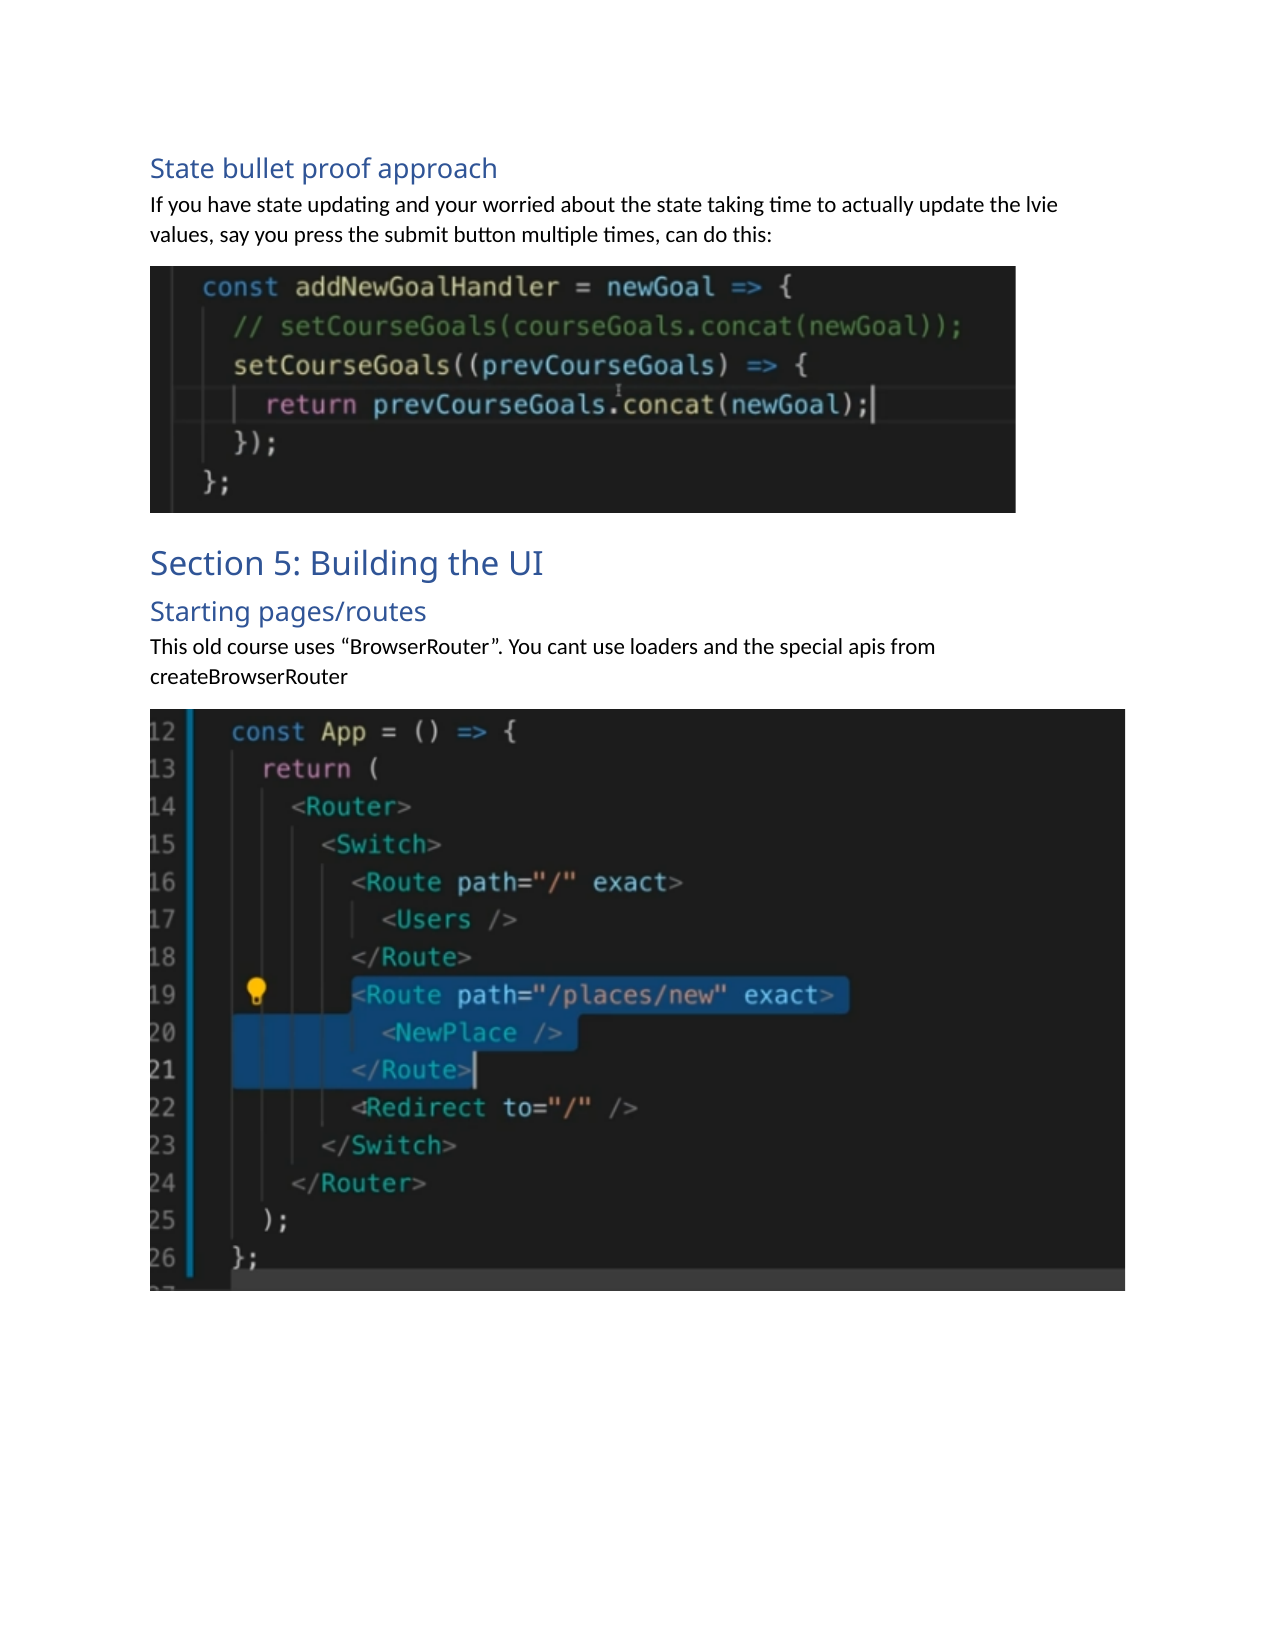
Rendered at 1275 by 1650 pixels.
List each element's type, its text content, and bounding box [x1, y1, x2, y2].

subtitle State bullet proof approach [150, 150, 1125, 187]
subtitle Starting pages/routes [150, 592, 1125, 629]
picture [150, 266, 1016, 513]
text This old course uses “BrowserRouter”. You cant use loaders and the special apis from createBrowserRouter [150, 632, 1125, 691]
subtitle Section 5: Building the UI [150, 539, 1125, 585]
picture [150, 709, 1125, 1291]
text If you have state updating and your worried about the state taking time to actually update the lvie values, say you press the submit button multiple times, can do this: [150, 190, 1125, 248]
